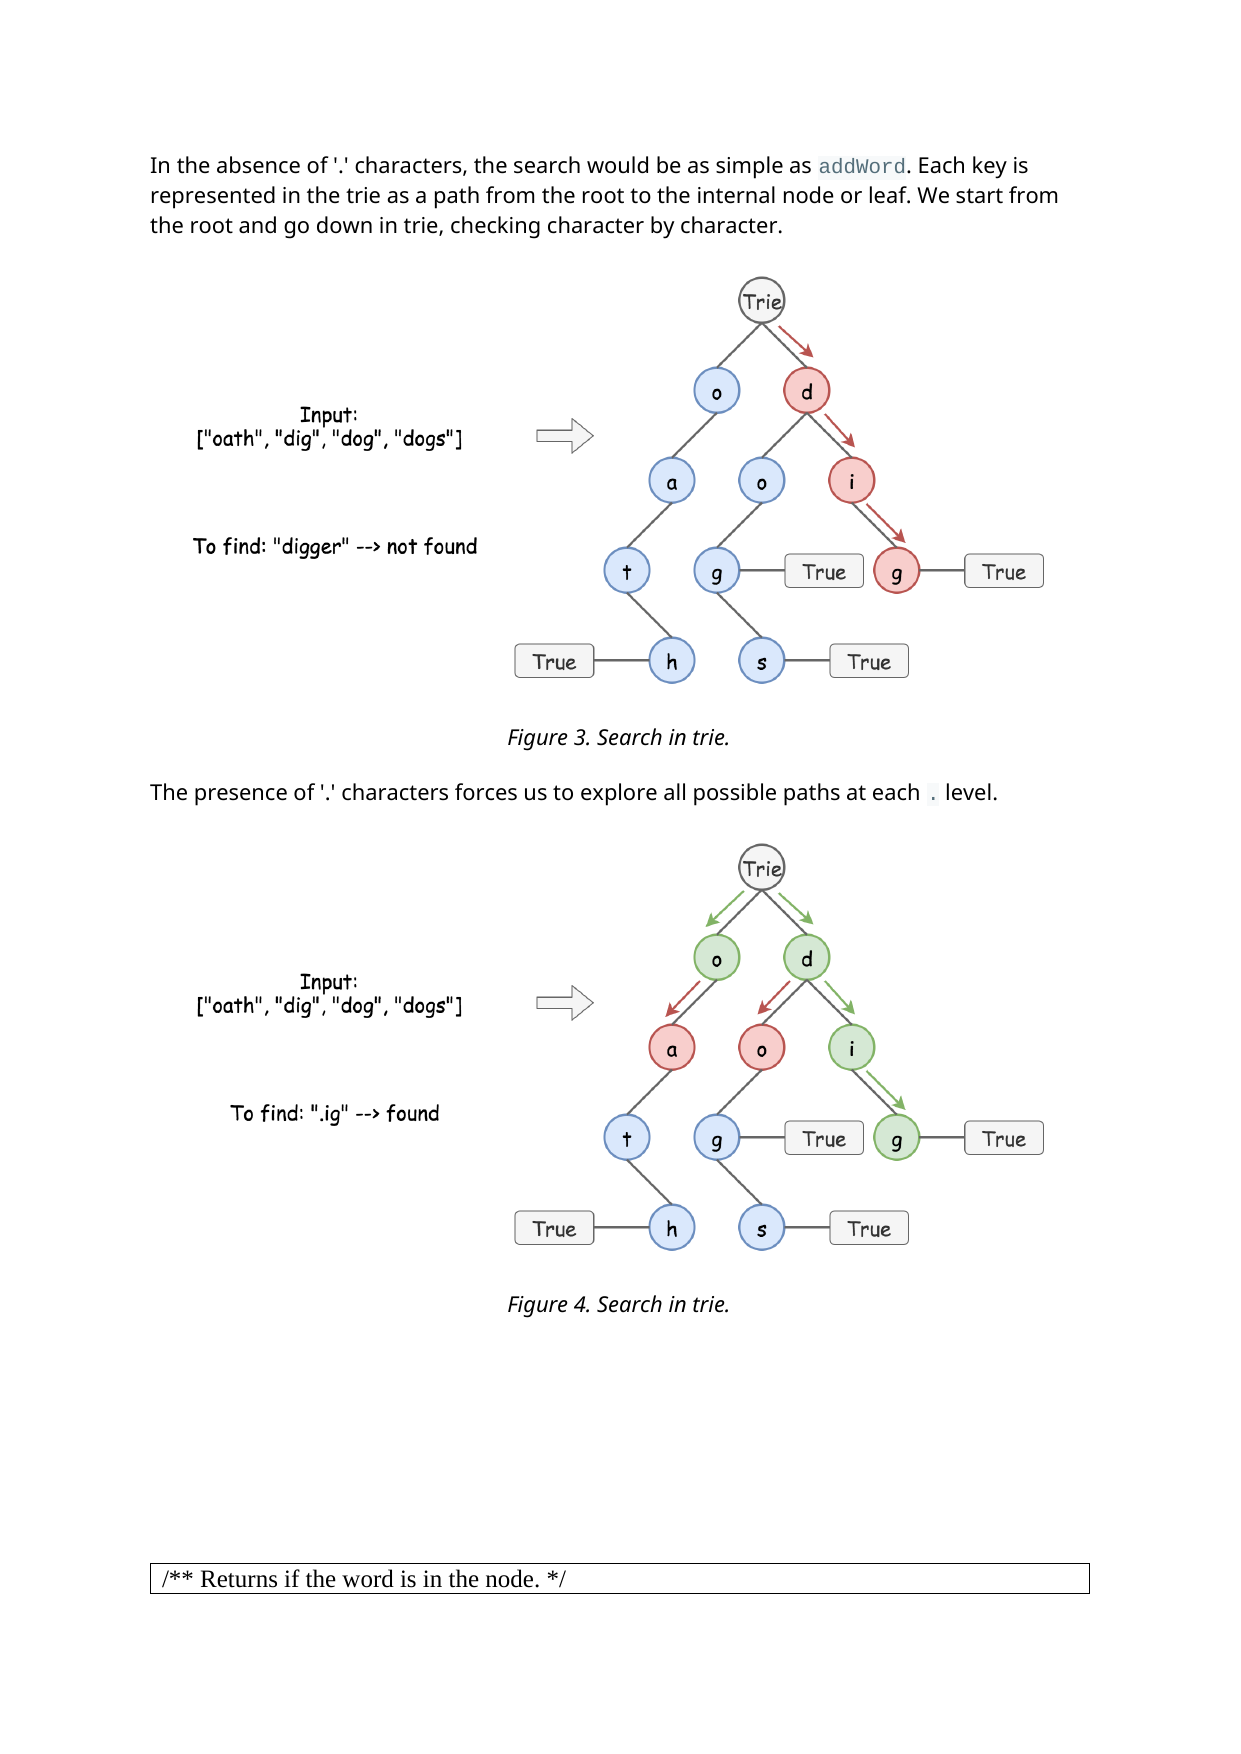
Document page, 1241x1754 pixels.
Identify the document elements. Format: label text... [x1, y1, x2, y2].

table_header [151, 1564, 1089, 1593]
picture [150, 831, 1091, 1264]
text Figure 3. Search in trie. [150, 722, 1090, 752]
text Figure 4. Search in trie. [150, 1289, 1090, 1319]
picture [150, 264, 1091, 697]
text In the absence of '.' characters, the search would be as simple as addWord. Each key is represented in the trie as a path from the root to the internal node or leaf. We start from the root and go down in trie, checking character by character. [150, 150, 1090, 239]
text The presence of '.' characters forces us to explore all possible paths at each . level. [150, 777, 1090, 806]
